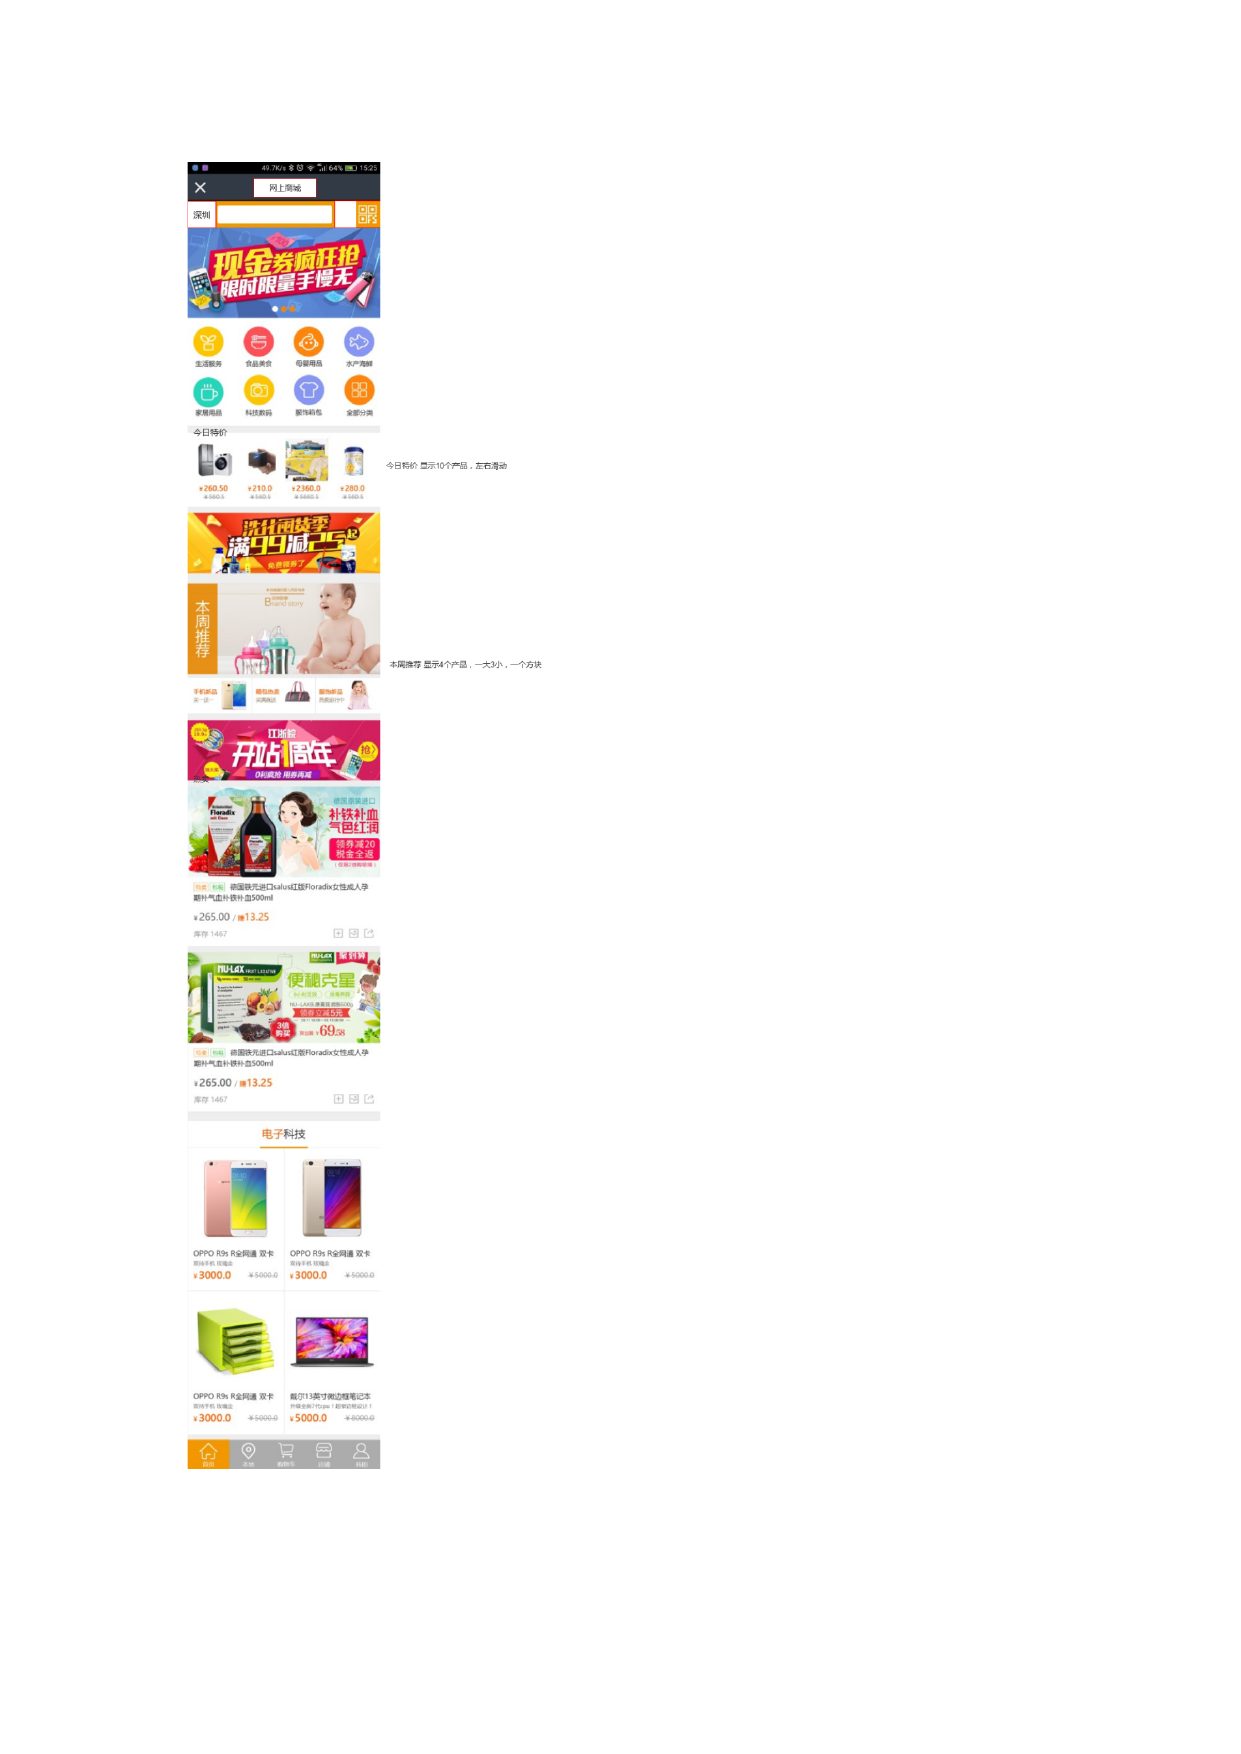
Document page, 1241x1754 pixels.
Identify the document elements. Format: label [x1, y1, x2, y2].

picture [187, 162, 542, 1469]
